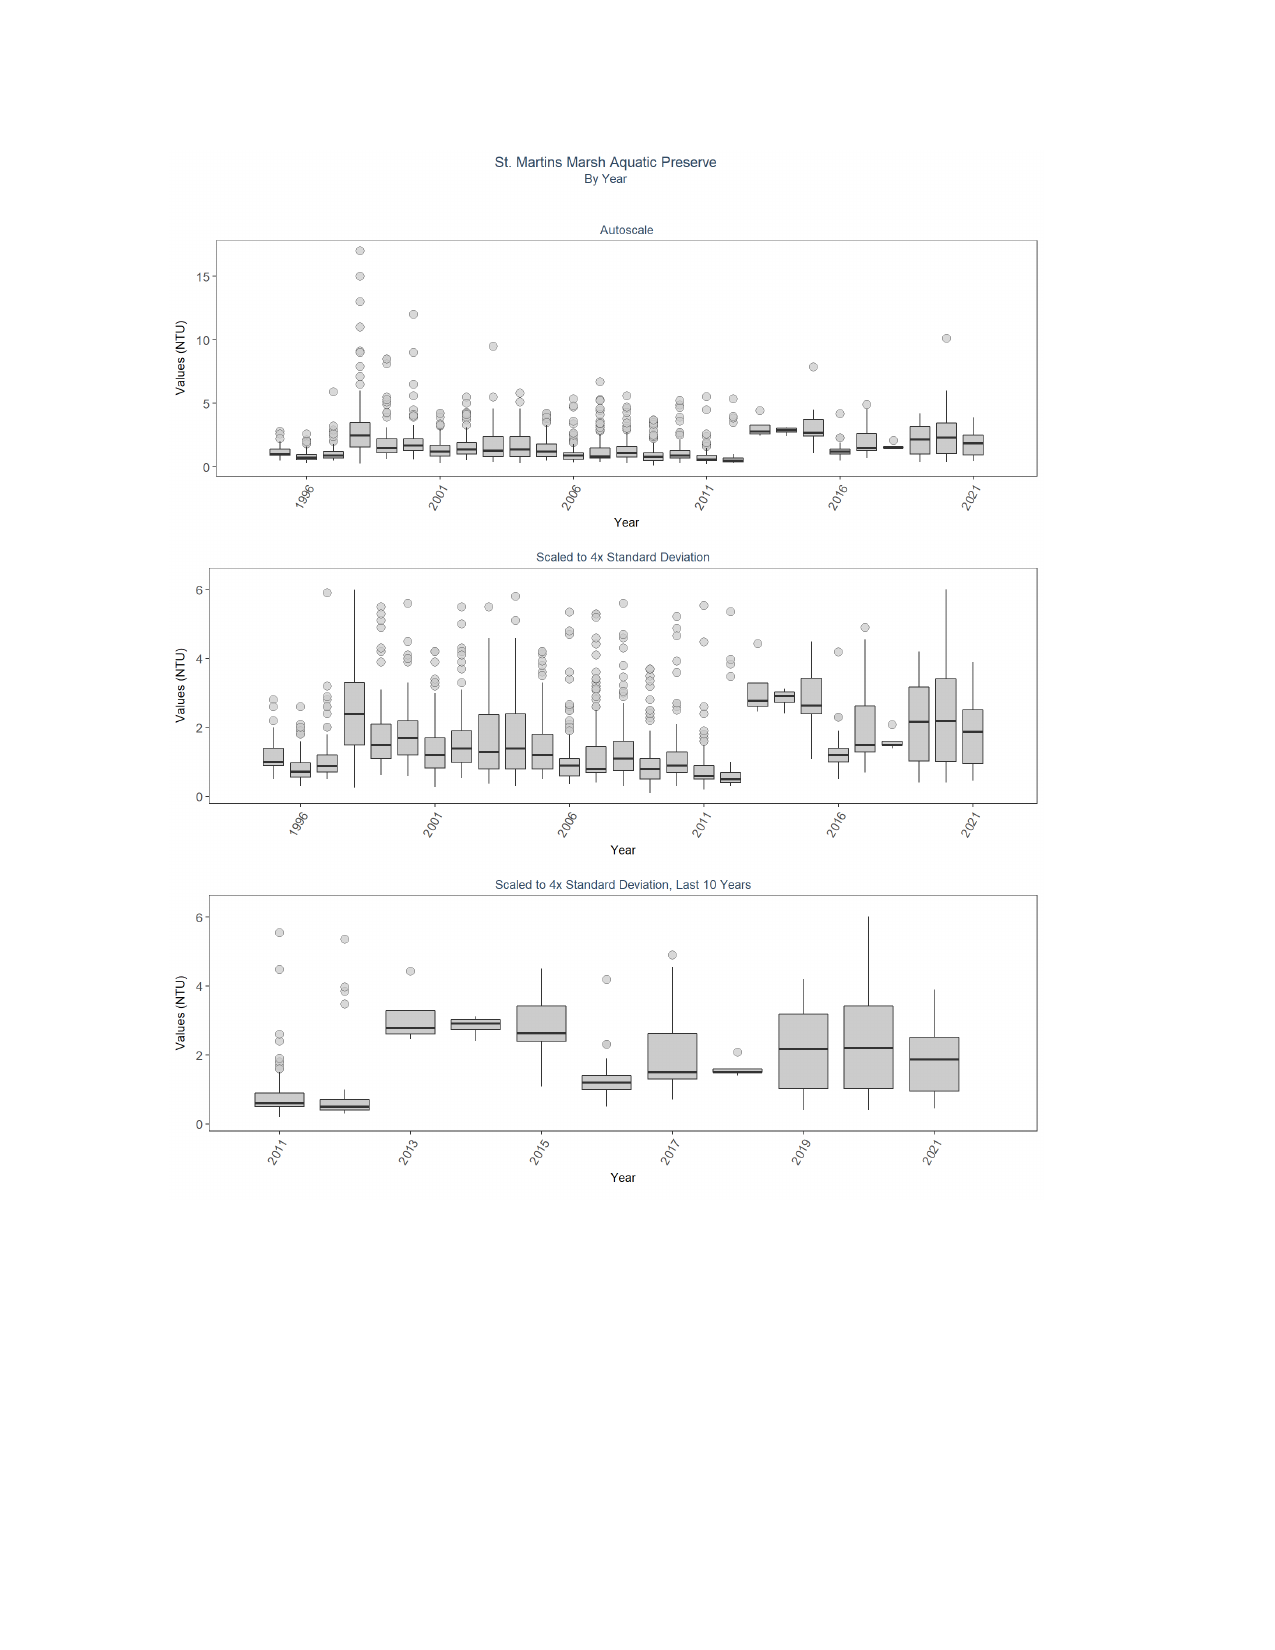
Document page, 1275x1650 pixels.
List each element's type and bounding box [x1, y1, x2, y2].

picture [168, 150, 1044, 1200]
